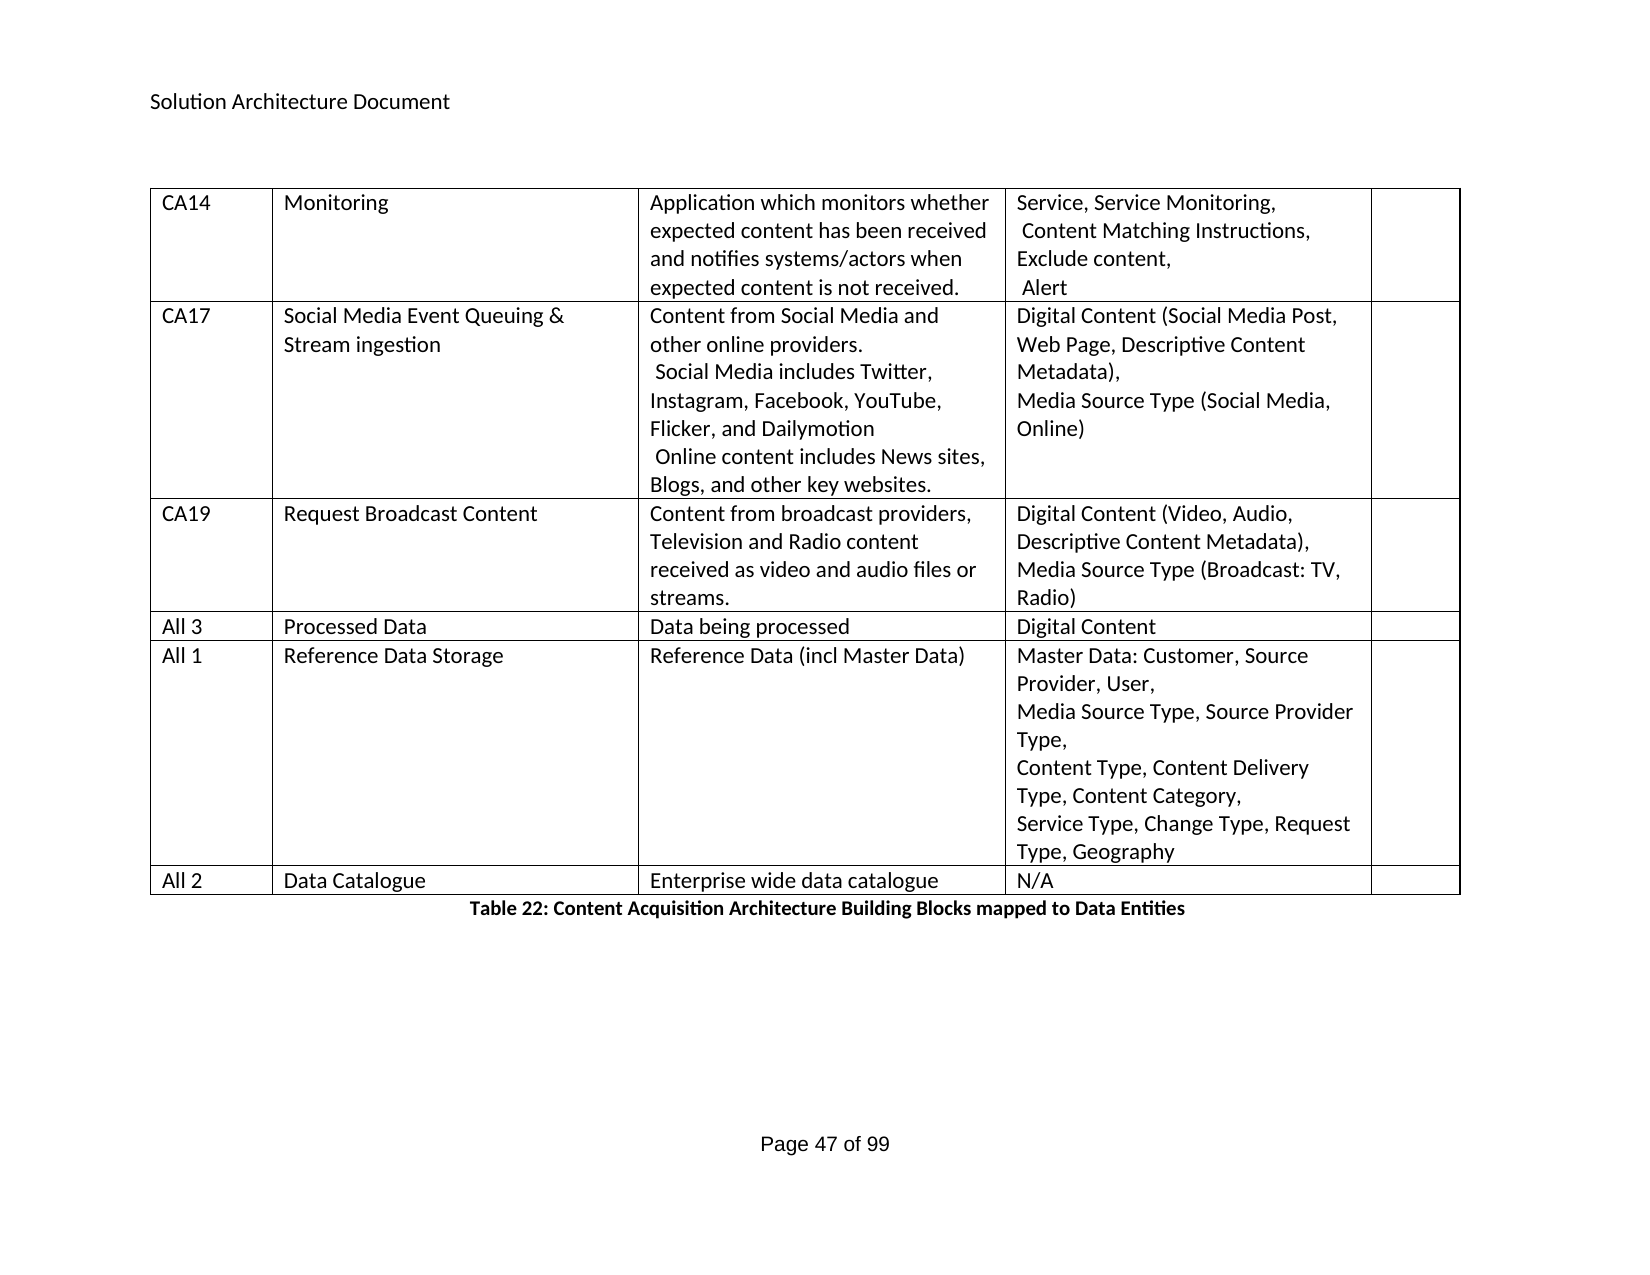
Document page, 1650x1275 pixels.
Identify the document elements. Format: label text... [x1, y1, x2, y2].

table_cell Master Data: Customer, Source Provider, User, Media Source Type, Source Provider Type, Content Type, Content Delivery Type, Content Category, Service Type, Change Type, Request Type, Geography [1006, 641, 1371, 865]
table_cell CA19 [151, 499, 272, 611]
table_cell [1372, 499, 1459, 611]
table_cell Monitoring [273, 189, 638, 301]
table_cell Digital Content (Social Media Post, Web Page, Descriptive Content Metadata), Media Source Type (Social Media, Online) [1006, 302, 1371, 498]
table_cell [1372, 866, 1459, 894]
table_cell Request Broadcast Content [273, 499, 638, 611]
table_cell Digital Content (Video, Audio, Descriptive Content Metadata), Media Source Type (Broadcast: TV, Radio) [1006, 499, 1371, 611]
table_cell Reference Data (incl Master Data) [639, 641, 1005, 865]
table_cell Application which monitors whether expected content has been received and notifies systems/actors when expected content is not received. [639, 189, 1005, 301]
table_cell N/A [1006, 866, 1371, 894]
table_cell [1372, 302, 1459, 498]
table_cell [1372, 612, 1459, 640]
table_cell Data being processed [639, 612, 1005, 640]
table_cell Processed Data [273, 612, 638, 640]
text Table 22: Content Acquisition Architecture Building Blocks mapped to Data Entities [150, 895, 1500, 921]
table_cell Service, Service Monitoring, Content Matching Instructions, Exclude content, Alert [1006, 189, 1371, 301]
table_cell Reference Data Storage [273, 641, 638, 865]
table_cell [1372, 189, 1459, 301]
table_cell Data Catalogue [273, 866, 638, 894]
table_cell All 2 [151, 866, 272, 894]
table_cell CA17 [151, 302, 272, 498]
table_cell Content from Social Media and other online providers. Social Media includes Twitter, Instagram, Facebook, YouTube, Flicker, and Dailymotion Online content includes News sites, Blogs, and other key websites. [639, 302, 1005, 498]
table_cell All 3 [151, 612, 272, 640]
table_cell CA14 [151, 189, 272, 301]
table_cell Content from broadcast providers, Television and Radio content received as video and audio files or streams. [639, 499, 1005, 611]
table_cell Social Media Event Queuing & Stream ingestion [273, 302, 638, 498]
table_cell Enterprise wide data catalogue [639, 866, 1005, 894]
table_cell All 1 [151, 641, 272, 865]
table_cell Digital Content [1006, 612, 1371, 640]
table_cell [1372, 641, 1459, 865]
